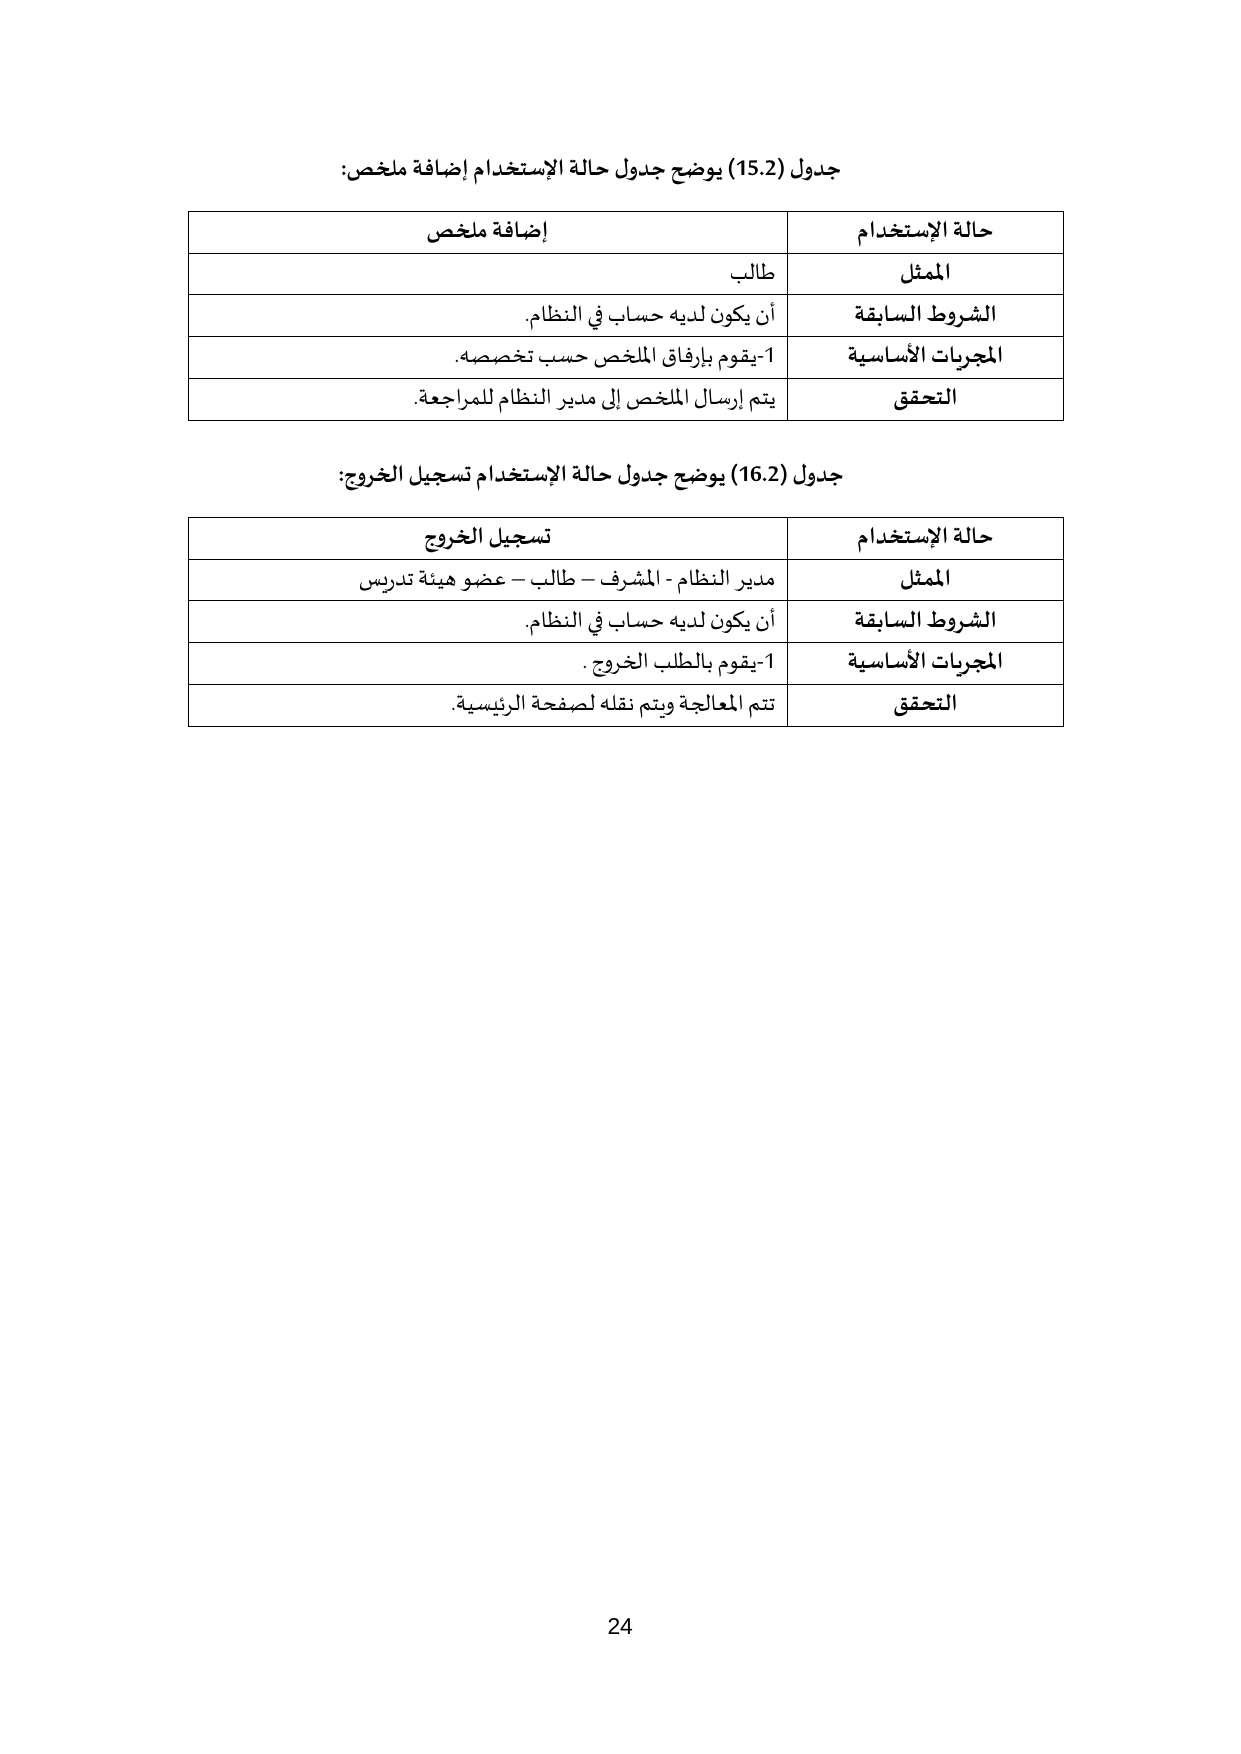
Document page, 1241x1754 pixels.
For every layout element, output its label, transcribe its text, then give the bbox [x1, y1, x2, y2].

text جدول (16.2) يوضح جدول حالة الإستخدام تسجيل الخروج: [187, 456, 995, 497]
table_header حالة الإستخدام [788, 212, 1063, 252]
table_cell تتم المعالجة ويتم نقله لصفحة الرئيسية. [189, 685, 787, 726]
table_cell الممثل [788, 560, 1063, 600]
table_cell التحقق [788, 685, 1063, 726]
table_header حالة الإستخدام [788, 518, 1063, 558]
table_header إضافة ملخص [189, 212, 787, 252]
table_cell مدير النظام - المشرف – طالب – عضو هيئة تدريس [189, 560, 787, 600]
table_cell طالب [189, 254, 787, 294]
table_cell 1-يقوم بإرفاق الملخص حسب تخصصه. [189, 337, 787, 378]
table_cell أن يكون لديه حساب في النظام. [189, 295, 787, 336]
table_cell الشروط السابقة [788, 295, 1063, 336]
table_cell الشروط السابقة [788, 601, 1063, 642]
table_cell أن يكون لديه حساب في النظام. [189, 601, 787, 642]
table_cell 1-يقوم بالطلب الخروج . [189, 643, 787, 684]
table_cell المجريات الأساسية [788, 643, 1063, 684]
table_cell التحقق [788, 379, 1063, 419]
table_header تسجيل الخروج [189, 518, 787, 558]
table_cell المجريات الأساسية [788, 337, 1063, 378]
table_cell يتم إرسال الملخص إلى مدير النظام للمراجعة. [189, 379, 787, 419]
text جدول (15.2) يوضح جدول حالة الإستخدام إضافة ملخص: [187, 150, 995, 191]
table_cell الممثل [788, 254, 1063, 294]
